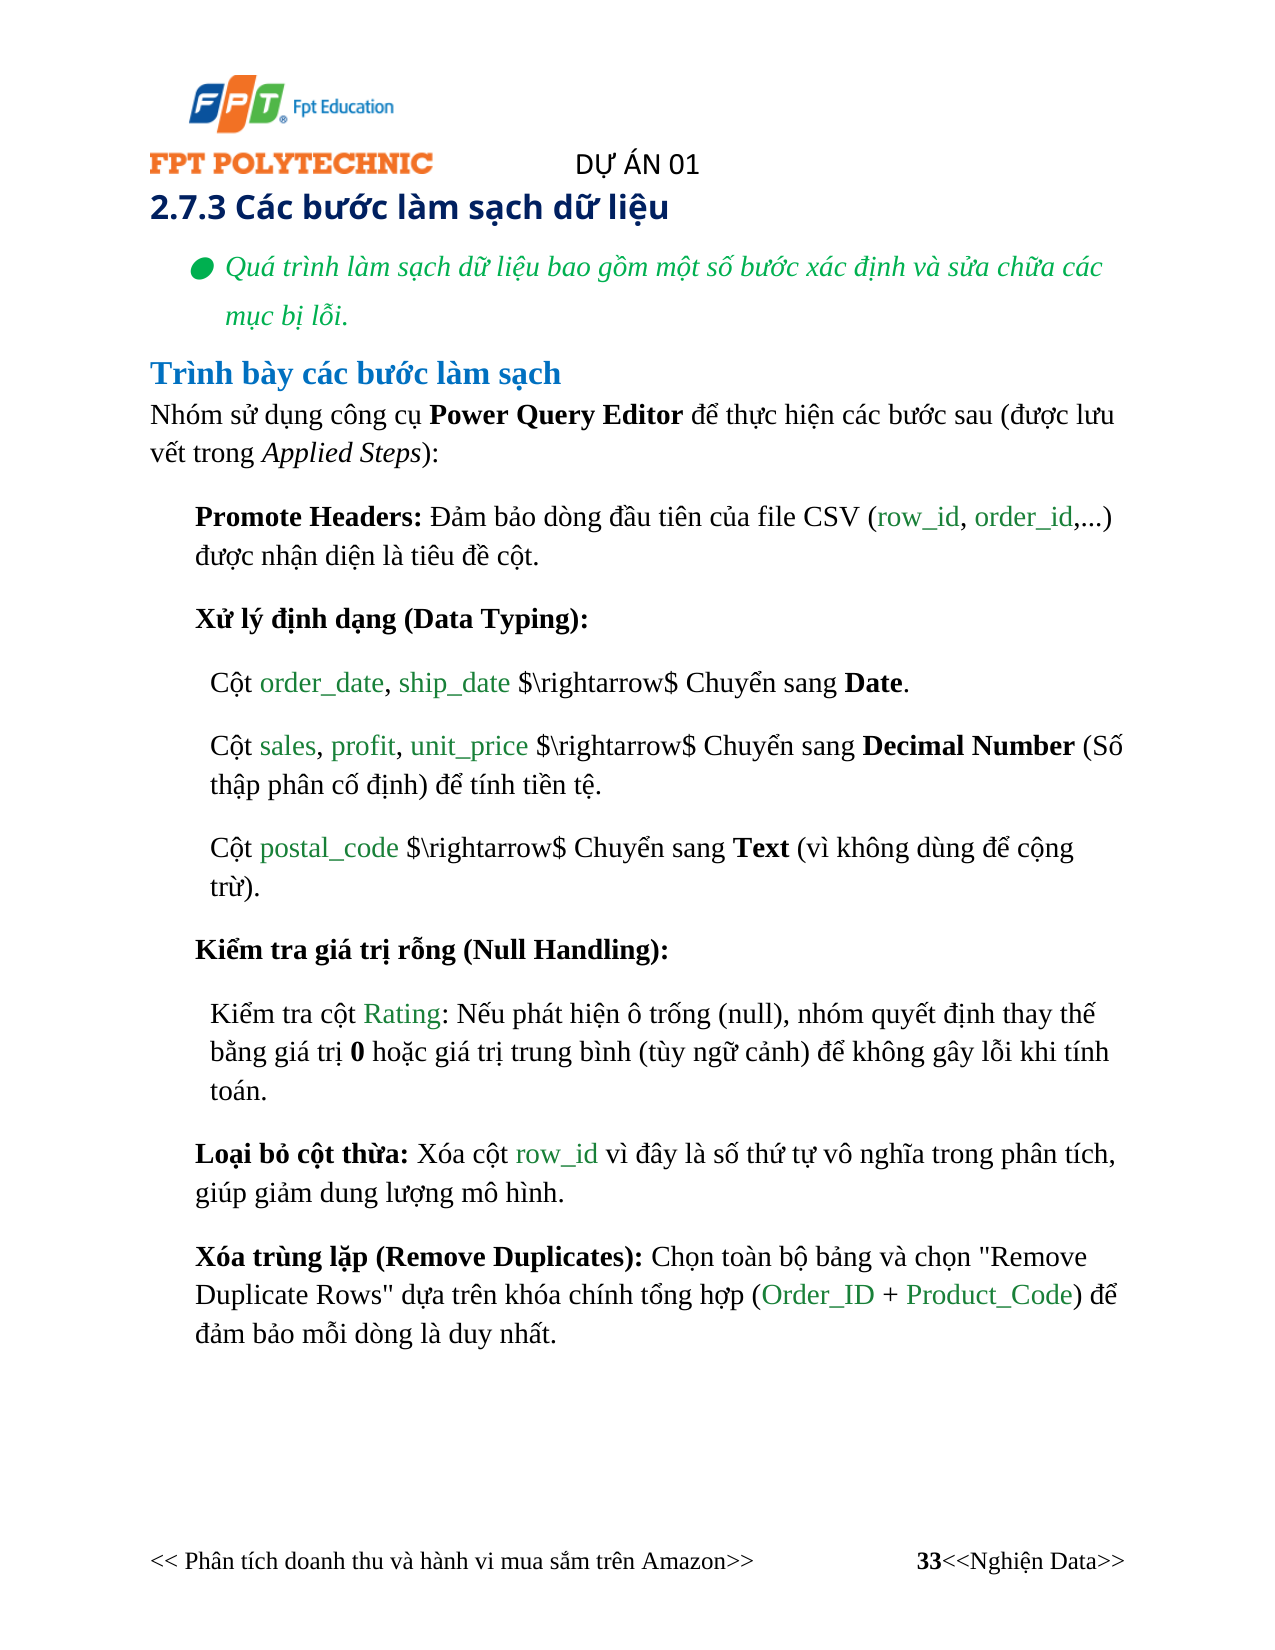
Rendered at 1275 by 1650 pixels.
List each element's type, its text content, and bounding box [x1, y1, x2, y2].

text Xử lý định dạng (Data Typing): [195, 601, 1125, 635]
text Loại bỏ cột thừa: Xóa cột row_id vì đây là số thứ tự vô nghĩa trong phân tích, giúp giảm dung lượng mô hình. [195, 1137, 1125, 1209]
text Xóa trùng lặp (Remove Duplicates): Chọn toàn bộ bảng và chọn "Remove Duplicate Rows" dựa trên khóa chính tổng hợp (Order_ID + Product_Code) để đảm bảo mỗi dòng là duy nhất. [195, 1239, 1125, 1349]
text Nhóm sử dụng công cụ Power Query Editor để thực hiện các bước sau (được lưu vết trong Applied Steps): [150, 397, 1125, 469]
subtitle Trình bày các bước làm sạch [150, 353, 1125, 391]
text Promote Headers: Đảm bảo dòng đầu tiên của file CSV (row_id, order_id,...) được nhận diện là tiêu đề cột. [195, 499, 1125, 571]
picture [150, 75, 436, 174]
text Cột order_date, ship_date $\rightarrow$ Chuyển sang Date. [210, 665, 1125, 698]
list Quá trình làm sạch dữ liệu bao gồm một số bước xác định và sửa chữa các mục bị lỗi. [187, 233, 1125, 331]
text Cột sales, profit, unit_price $\rightarrow$ Chuyển sang Decimal Number (Số thập phân cố định) để tính tiền tệ. [210, 728, 1125, 800]
text Cột postal_code $\rightarrow$ Chuyển sang Text (vì không dùng để cộng trừ). [210, 830, 1125, 902]
text Kiểm tra giá trị rỗng (Null Handling): [195, 932, 1125, 966]
text Kiểm tra cột Rating: Nếu phát hiện ô trống (null), nhóm quyết định thay thế bằng giá trị 0 hoặc giá trị trung bình (tùy ngữ cảnh) để không gây lỗi khi tính toán. [210, 996, 1125, 1107]
subtitle 2.7.3 Các bước làm sạch dữ liệu [150, 184, 1125, 229]
